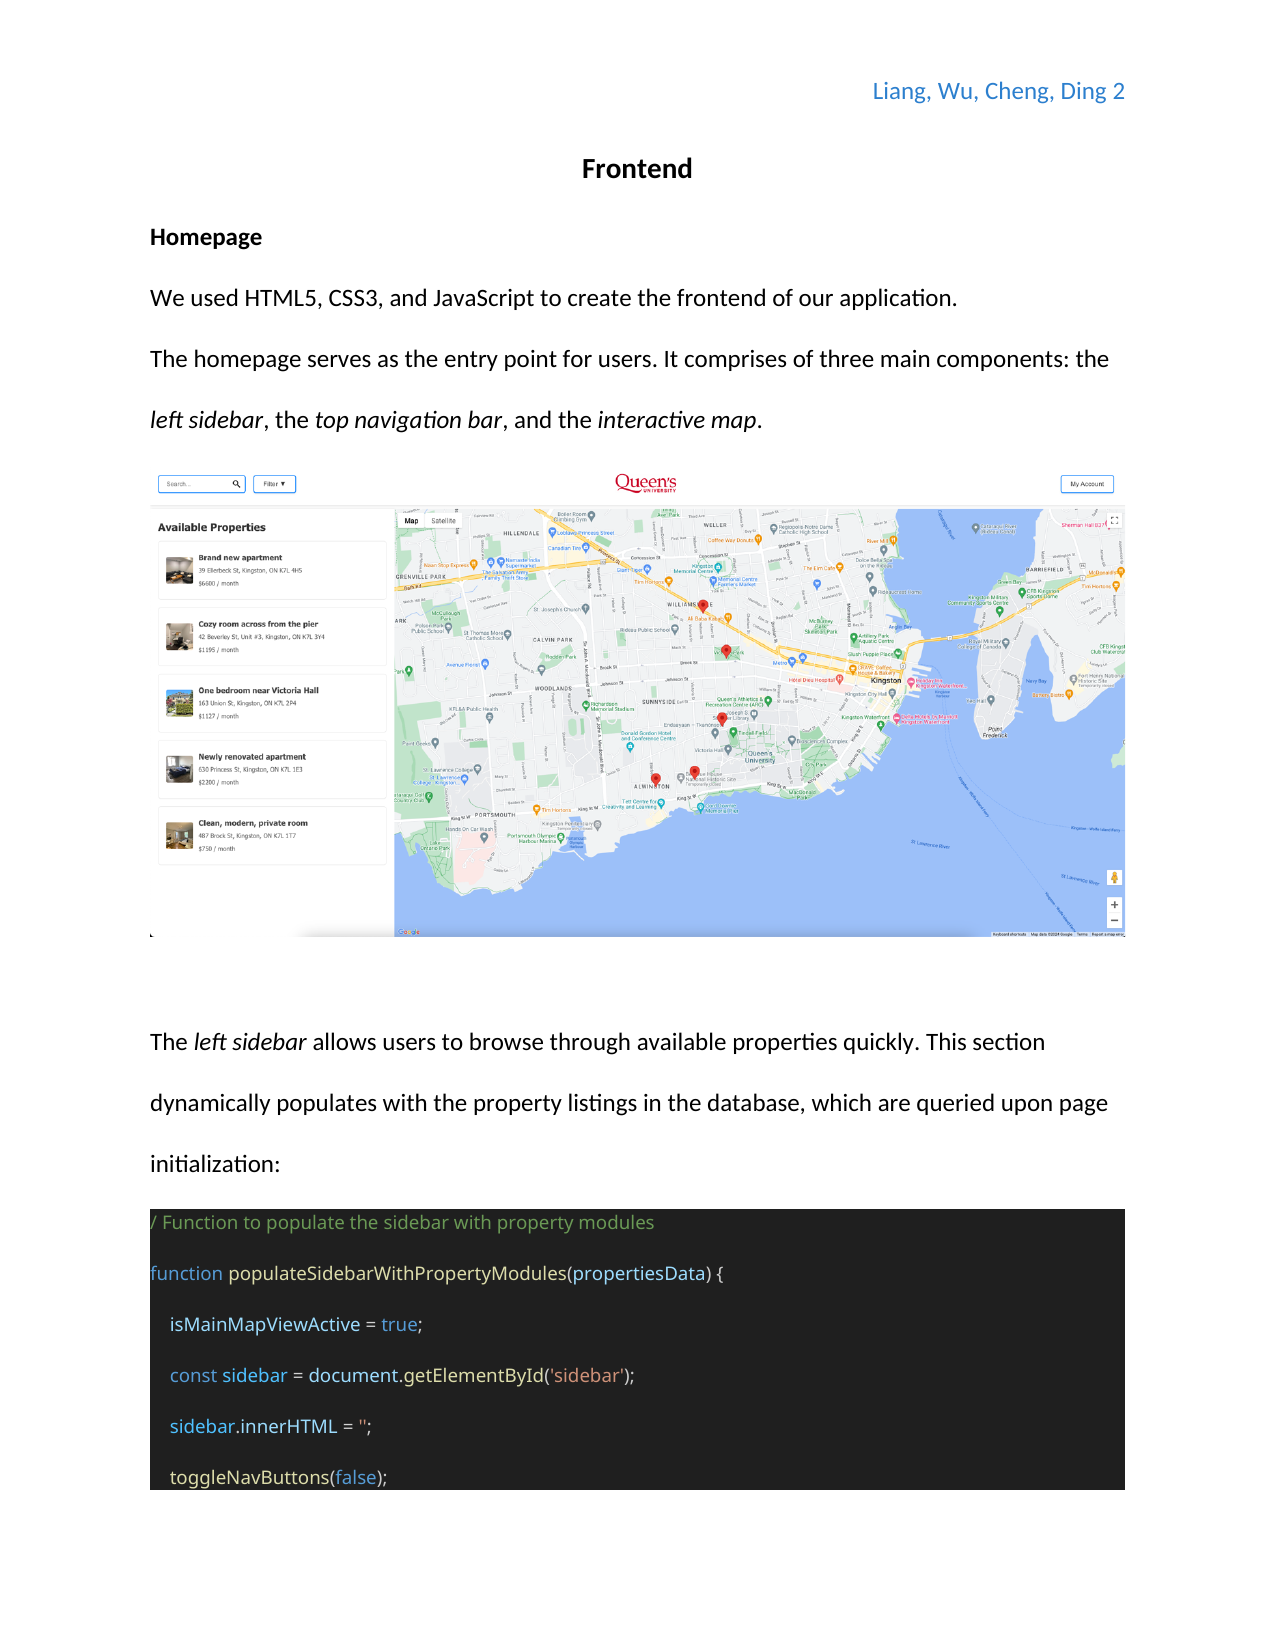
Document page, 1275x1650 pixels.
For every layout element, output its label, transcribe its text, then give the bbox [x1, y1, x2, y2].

text sidebar.innerHTML = ''; [150, 1414, 1125, 1439]
text / Function to populate the sidebar with property modules [150, 1209, 1125, 1235]
text toggleNavButtons(false); [150, 1465, 1125, 1490]
text isMainMapViewActive = true; [150, 1312, 1125, 1337]
text We used HTML5, CSS3, and JavaScript to create the frontend of our application. [150, 282, 1125, 313]
text The left sidebar allows users to browse through available properties quickly. This section dynamically populates with the property listings in the database, which are queried upon page initialization: [150, 1026, 1125, 1179]
text function populateSidebarWithPropertyModules(propertiesData) { [150, 1261, 1125, 1286]
text The homepage serves as the entry point for users. It comprises of three main components: the left sidebar, the top navigation bar, and the interactive map. [150, 343, 1125, 435]
text Frontend [150, 150, 1125, 186]
text const sidebar = document.getElementById('sidebar'); [150, 1363, 1125, 1388]
picture [150, 465, 1125, 937]
text Homepage [150, 221, 1125, 252]
